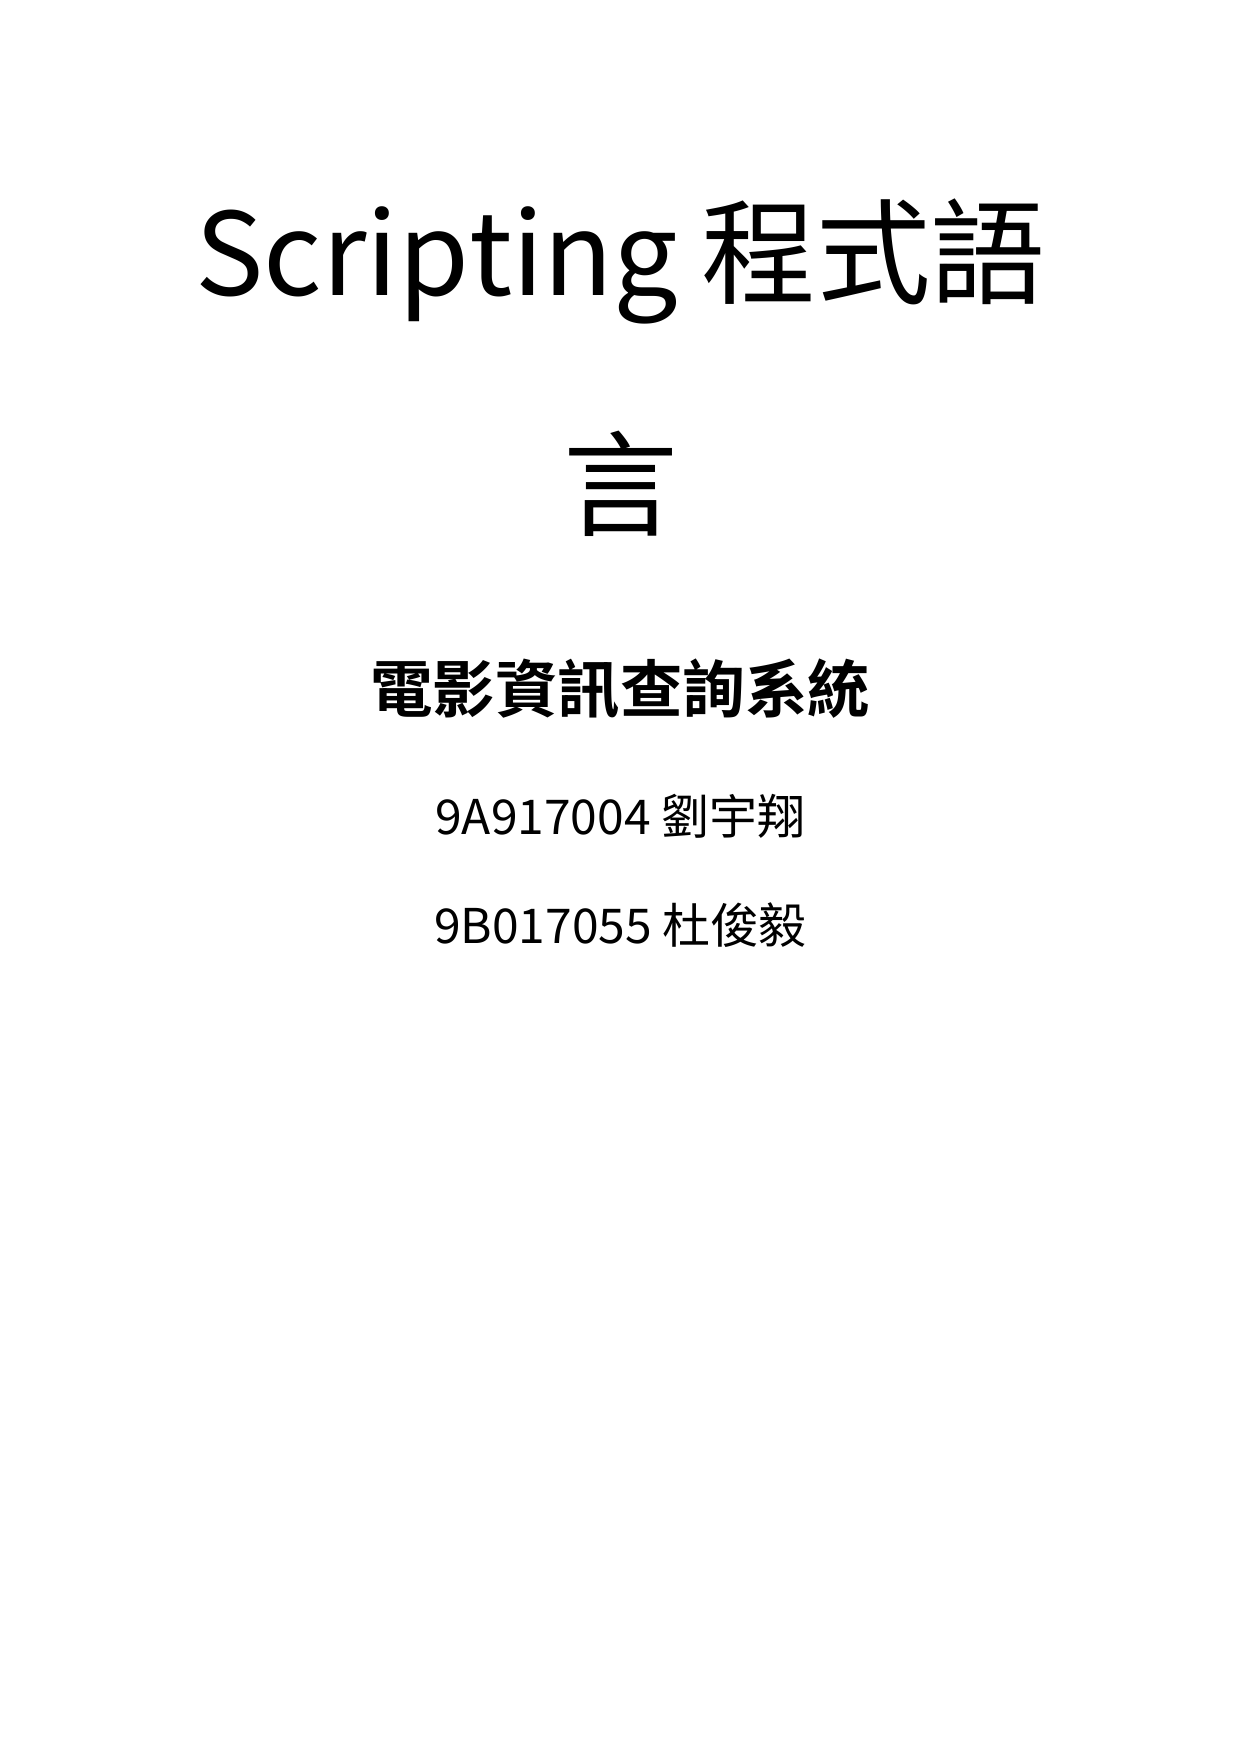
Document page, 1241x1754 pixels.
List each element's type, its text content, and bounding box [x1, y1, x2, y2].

text 9A917004 劉宇翔 [150, 779, 1090, 848]
text 9B017055 杜俊毅 [150, 888, 1090, 958]
text 電影資訊查詢系統 [150, 639, 1090, 730]
text Scripting程式語言 [150, 162, 1090, 561]
